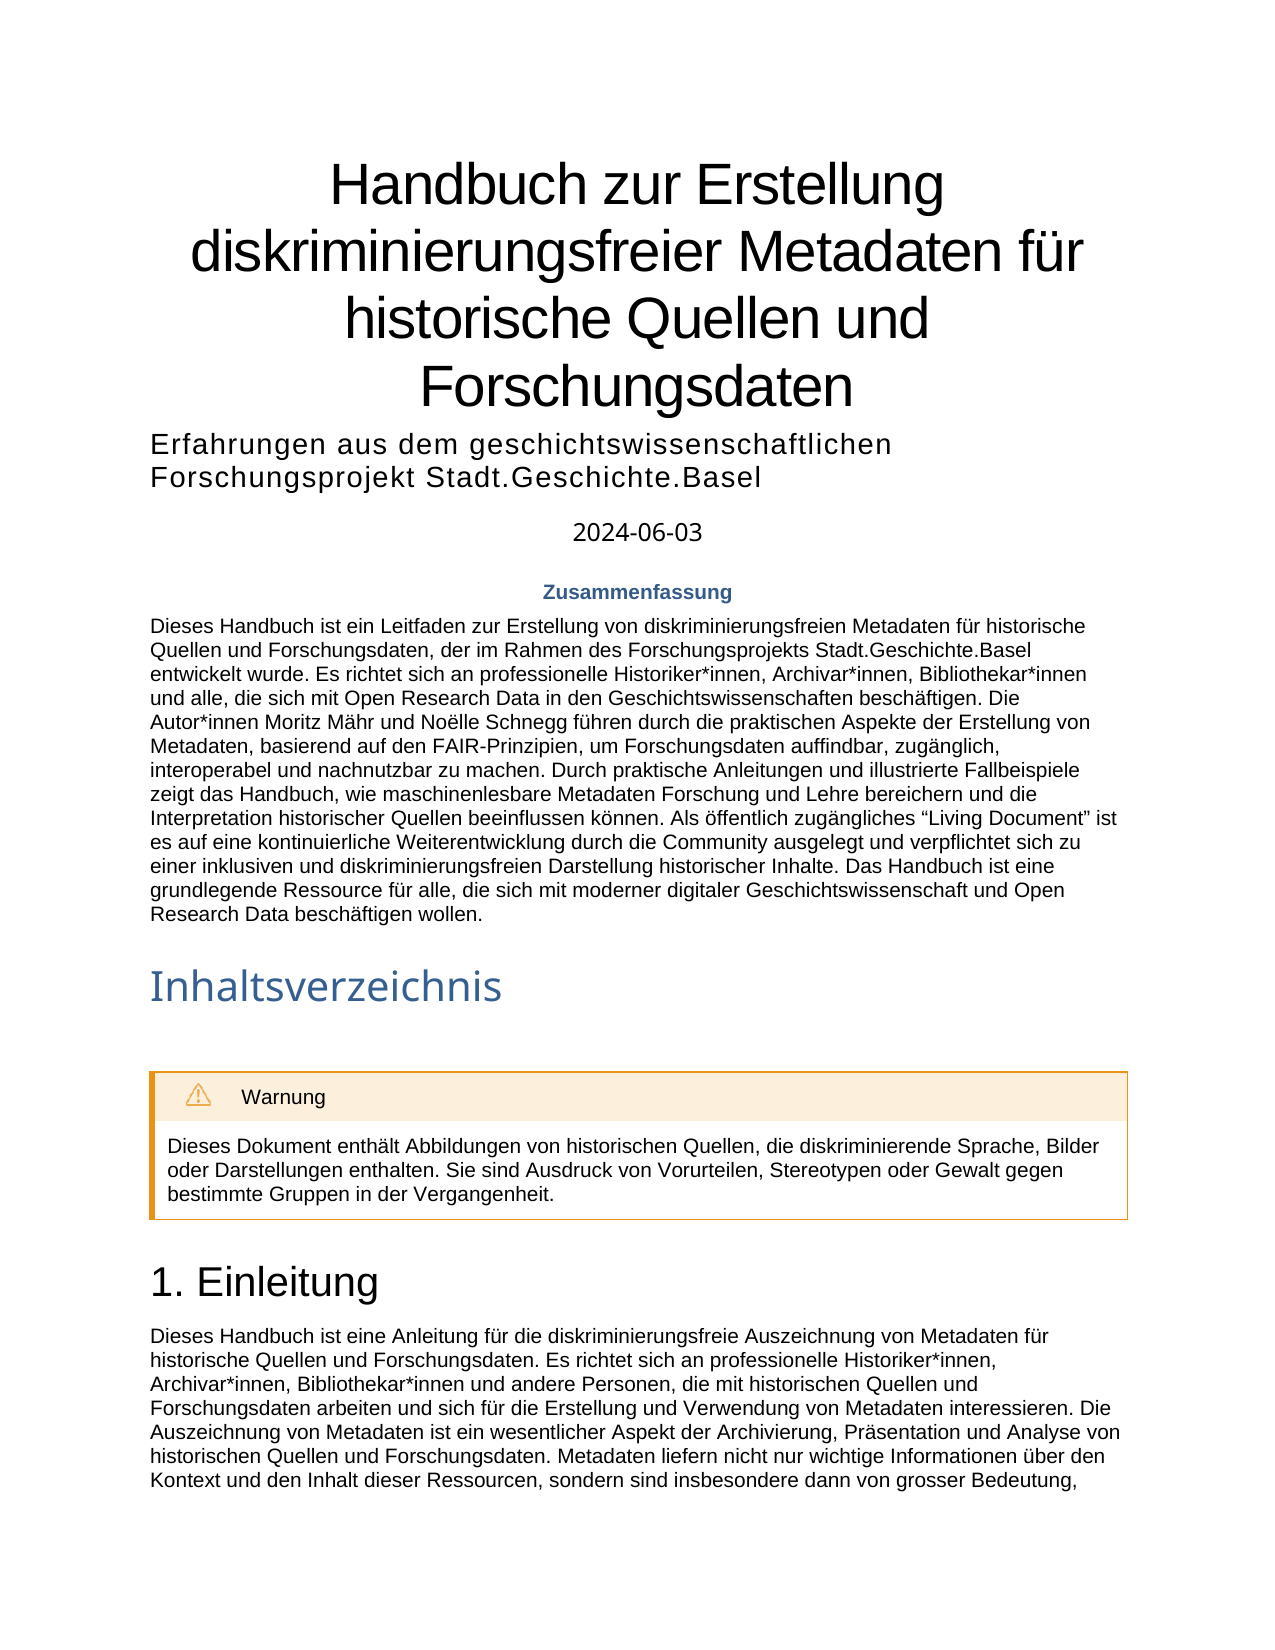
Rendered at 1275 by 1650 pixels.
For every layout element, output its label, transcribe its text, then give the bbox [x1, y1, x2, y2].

title Zusammenfassung [150, 580, 1125, 604]
text Dieses Handbuch ist ein Leitfaden zur Erstellung von diskriminierungsfreien Metadaten für historische Quellen und Forschungsdaten, der im Rahmen des Forschungsprojekts Stadt.Geschichte.Basel entwickelt wurde. Es richtet sich an professionelle Historiker*innen, Archivar*innen, Bibliothekar*innen und alle, die sich mit Open Research Data in den Geschichtswissenschaften beschäftigen. Die Autor*innen Moritz Mähr und Noëlle Schnegg führen durch die praktischen Aspekte der Erstellung von Metadaten, basierend auf den FAIR-Prinzipien, um Forschungsdaten auffindbar, zugänglich, interoperabel und nachnutzbar zu machen. Durch praktische Anleitungen und illustrierte Fallbeispiele zeigt das Handbuch, wie maschinenlesbare Metadaten Forschung und Lehre bereichern und die Interpretation historischer Quellen beeinflussen können. Als öffentlich zugängliches “Living Document” ist es auf eine kontinuierliche Weiterentwicklung durch die Community ausgelegt und verpflichtet sich zu einer inklusiven und diskriminierungsfreien Darstellung historischer Inhalte. Das Handbuch ist eine grundlegende Ressource für alle, die sich mit moderner digitaler Geschichtswissenschaft und Open Research Data beschäftigen wollen. [150, 614, 1125, 926]
picture [186, 1082, 211, 1107]
subtitle 1. Einleitung [150, 1257, 1125, 1305]
table_header Warnung [155, 1073, 1127, 1121]
subtitle Erfahrungen aus dem geschichtswissenschaftlichen Forschungsprojekt Stadt.Geschichte.Basel [150, 427, 1125, 494]
title Handbuch zur Erstellung diskriminierungsfreier Metadaten für historische Quellen und Forschungsdaten [150, 150, 1125, 418]
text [150, 1324, 1125, 1492]
text 2024-06-03 [150, 514, 1125, 549]
table_cell Dieses Dokument enthält Abbildungen von historischen Quellen, die diskriminierende Sprache, Bilder oder Darstellungen enthalten. Sie sind Ausdruck von Vorurteilen, Stereotypen oder Gewalt gegen bestimmte Gruppen in der Vergangenheit. [155, 1121, 1127, 1219]
